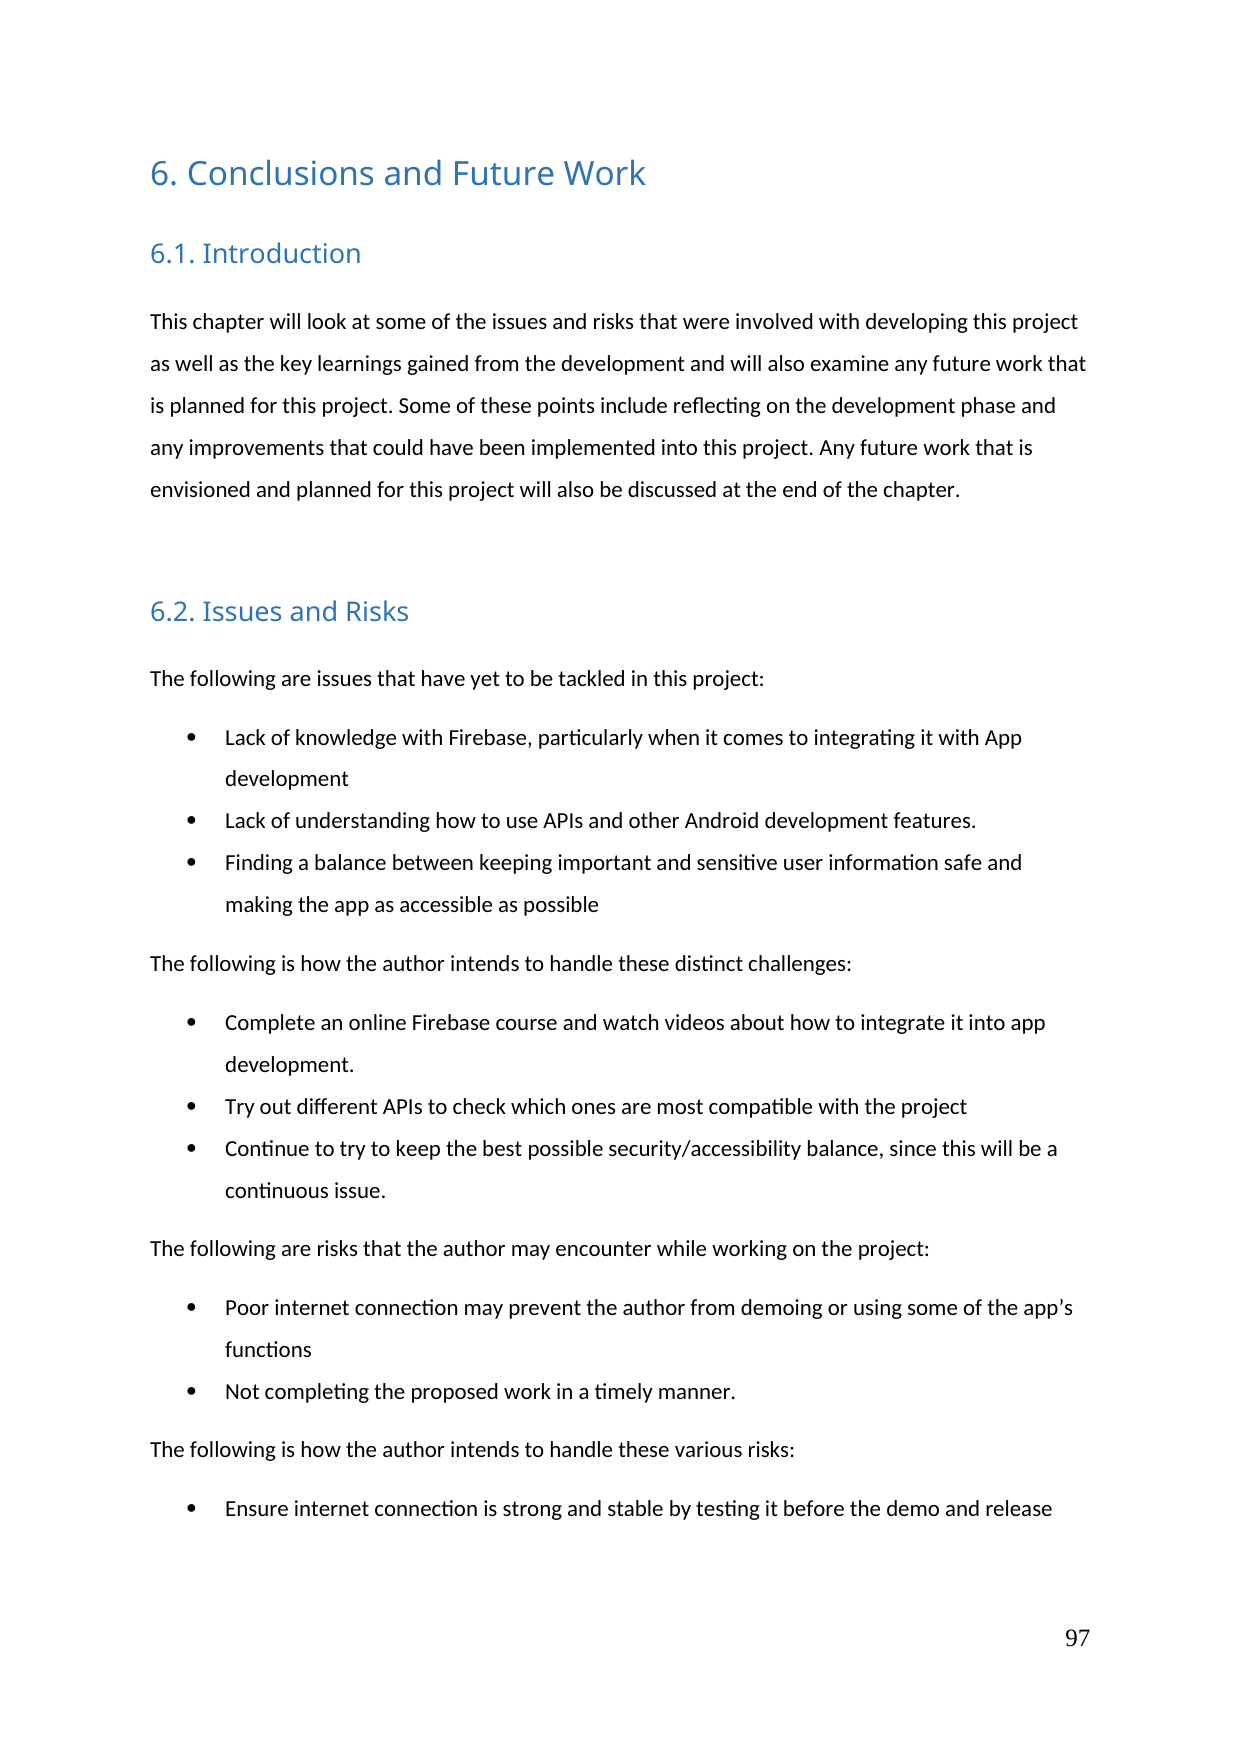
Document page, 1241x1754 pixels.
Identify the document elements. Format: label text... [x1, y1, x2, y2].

text This chapter will look at some of the issues and risks that were involved with developing this project as well as the key learnings gained from the development and will also examine any future work that is planned for this project. Some of these points include reflecting on the development phase and any improvements that could have been implemented into this project. Any future work that is envisioned and planned for this project will also be discussed at the end of the chapter. [150, 307, 1090, 503]
list Try out different APIs to check which ones are most compatible with the project [187, 1092, 1090, 1120]
subtitle 6. Conclusions and Future Work [150, 150, 1090, 195]
list Poor internet connection may prevent the author from demoing or using some of the app’s functions [187, 1293, 1090, 1363]
subtitle 6.1. Introduction [150, 235, 1090, 272]
list Ensure internet connection is strong and stable by testing it before the demo and release [187, 1494, 1090, 1522]
text The following is how the author intends to handle these distinct challenges: [150, 949, 1090, 977]
list Not completing the proposed work in a timely manner. [187, 1377, 1090, 1405]
text The following are issues that have yet to be tackled in this project: [150, 664, 1090, 692]
text The following are risks that the author may encounter while working on the project: [150, 1234, 1090, 1262]
text The following is how the author intends to handle these various risks: [150, 1436, 1090, 1464]
subtitle 6.2. Issues and Risks [150, 592, 1090, 629]
list Finding a balance between keeping important and sensitive user information safe and making the app as accessible as possible [187, 848, 1090, 918]
list Lack of understanding how to use APIs and other Android development features. [187, 807, 1090, 834]
list Lack of knowledge with Firebase, particularly when it comes to integrating it with App development [187, 723, 1090, 793]
list Continue to try to keep the best possible security/accessibility balance, since this will be a continuous issue. [187, 1134, 1090, 1204]
list Complete an online Firebase course and watch videos about how to integrate it into app development. [187, 1008, 1090, 1078]
